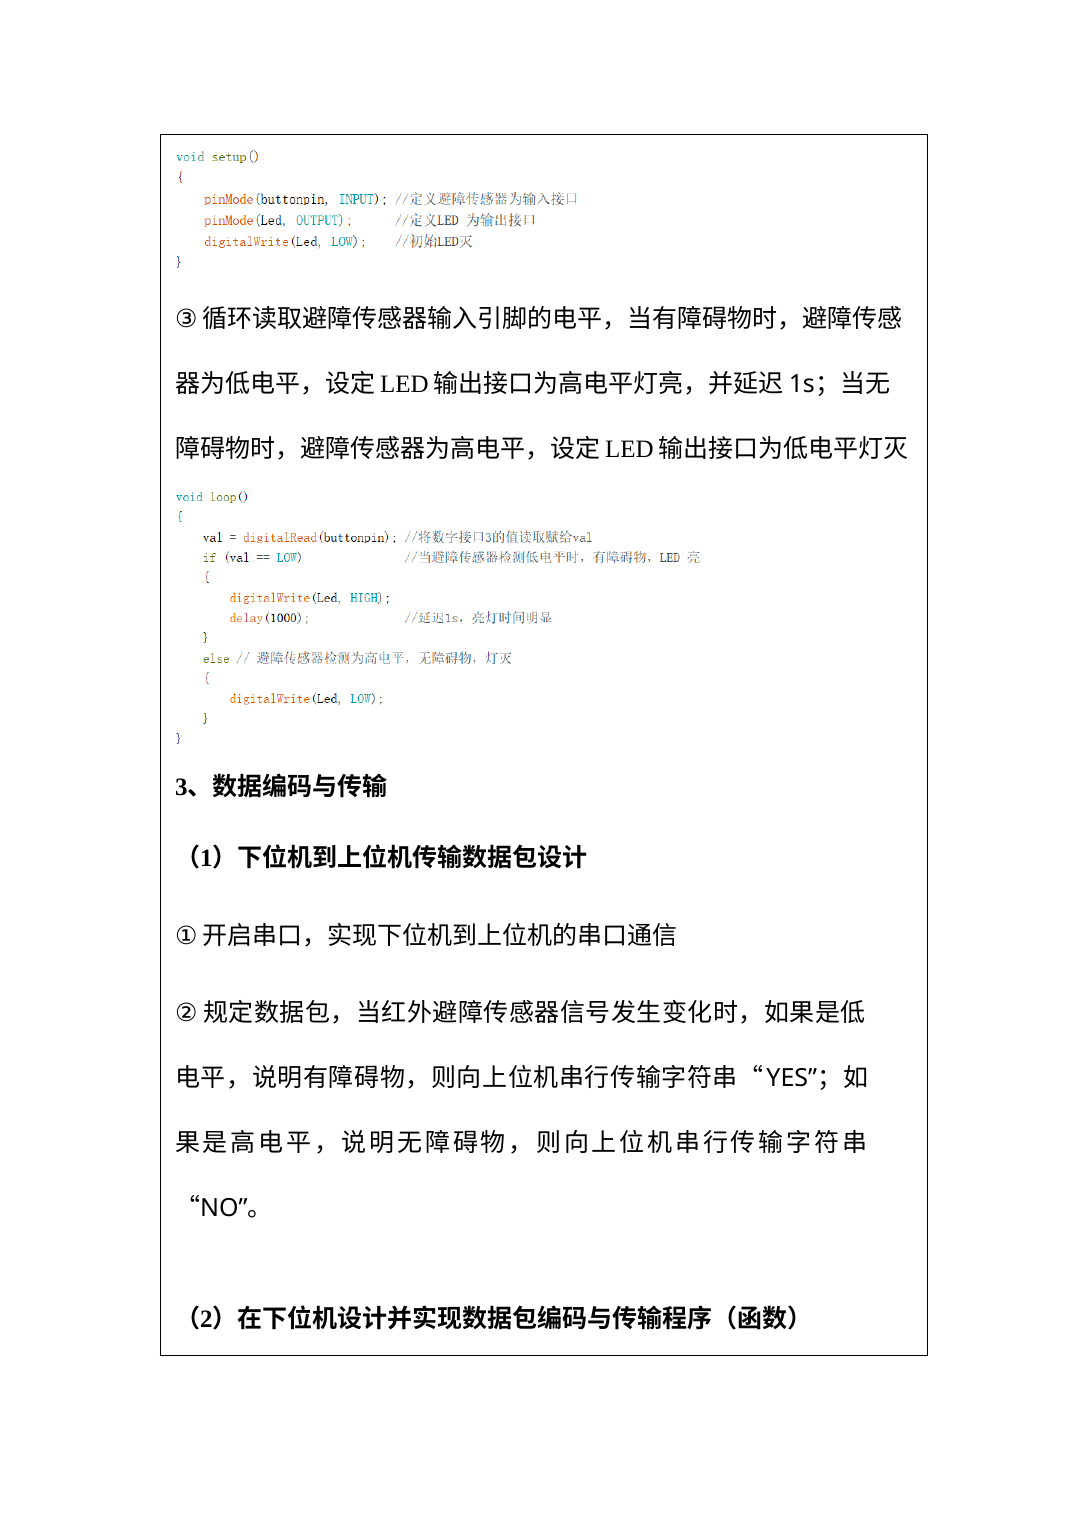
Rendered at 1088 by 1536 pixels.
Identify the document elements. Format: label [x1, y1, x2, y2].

table_cell [161, 135, 927, 1354]
picture [175, 485, 705, 746]
picture [175, 147, 732, 272]
